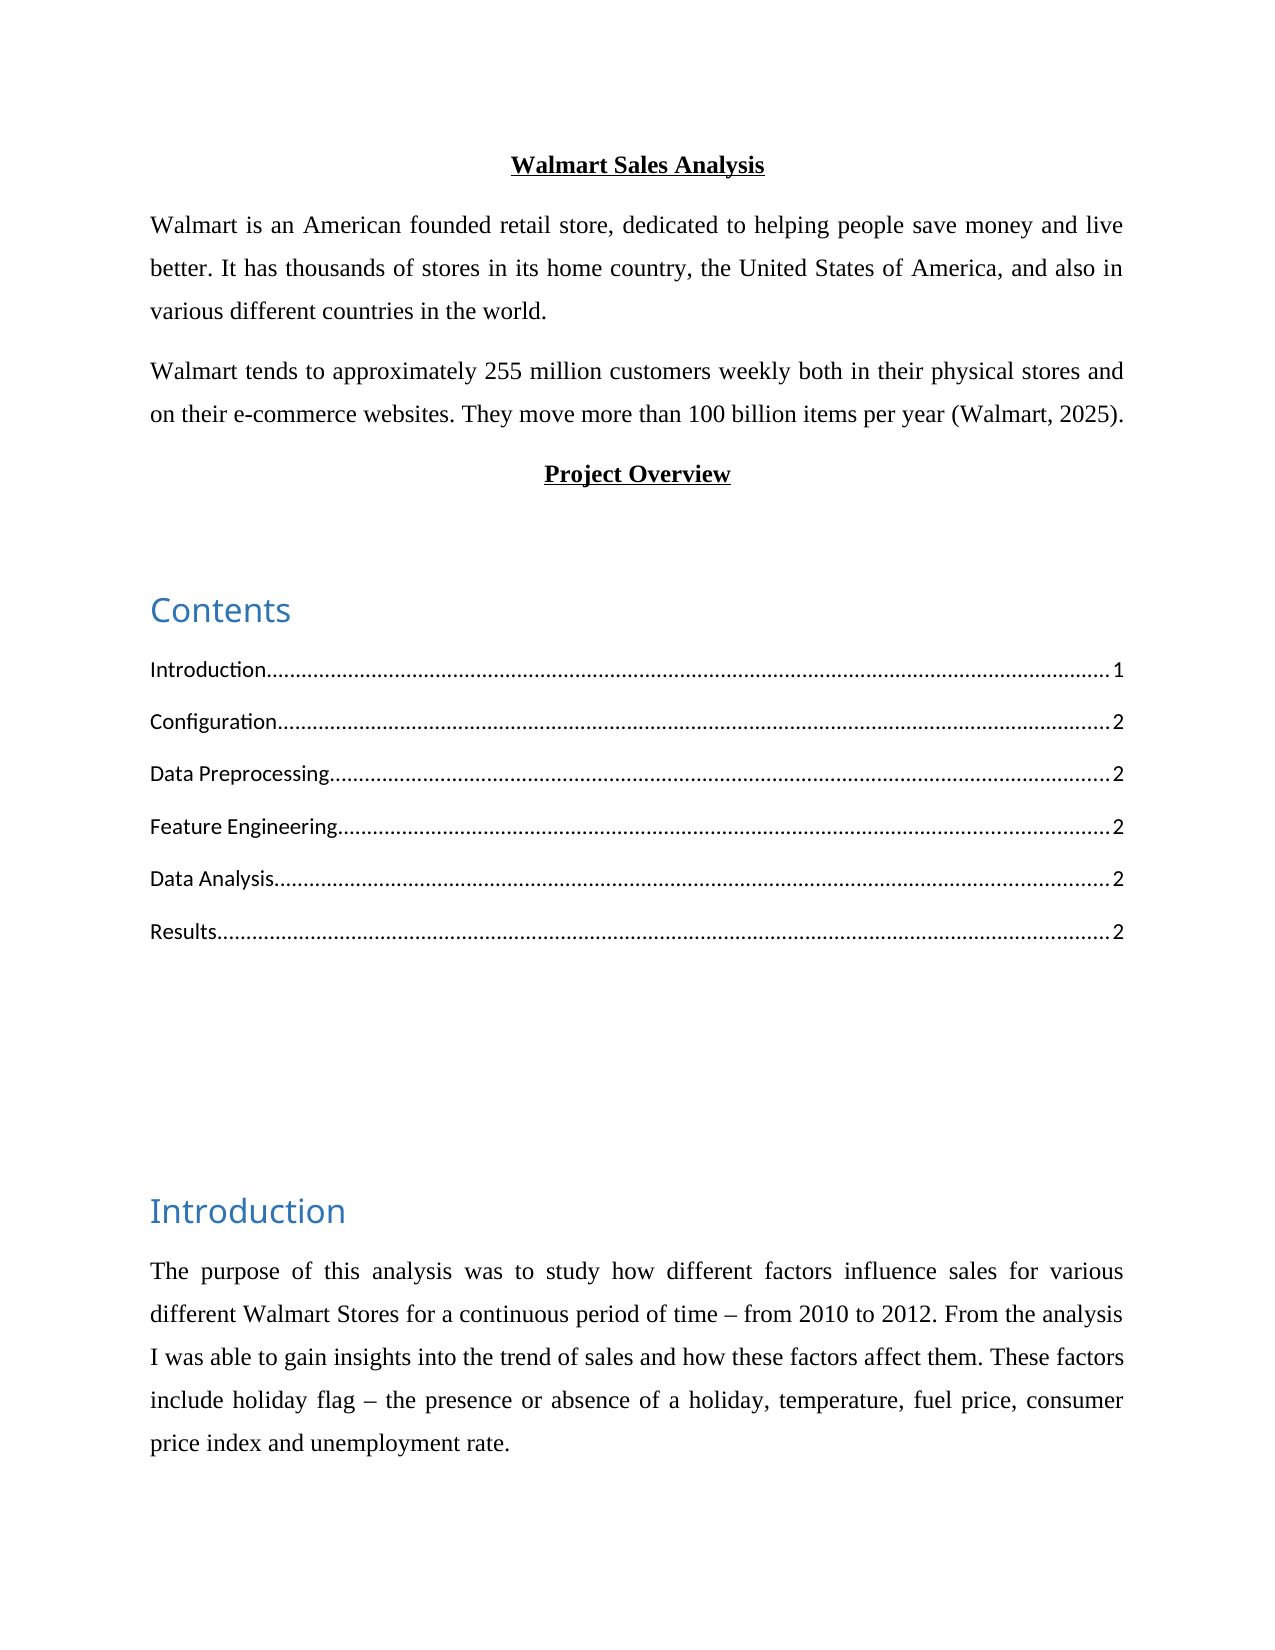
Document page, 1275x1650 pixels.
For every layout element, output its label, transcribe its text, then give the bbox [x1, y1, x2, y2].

text Walmart is an American founded retail store, dedicated to helping people save money and live better. It has thousands of stores in its home country, the United States of America, and also in various different countries in the world. [150, 210, 1125, 325]
subtitle Introduction [150, 1188, 1125, 1233]
text The purpose of this analysis was to study how different factors influence sales for various different Walmart Stores for a continuous period of time – from 2010 to 2012. From the analysis I was able to gain insights into the trend of sales and how these factors affect them. These factors include holiday flag – the presence or absence of a holiday, temperature, fuel price, consumer price index and unemployment rate. [150, 1256, 1125, 1457]
text Walmart tends to approximately 255 million customers weekly both in their physical stores and on their e-commerce websites. They move more than 100 billion items per year. [150, 356, 1125, 428]
text Walmart Sales Analysis [150, 150, 1125, 179]
text Project Overview [150, 459, 1125, 487]
